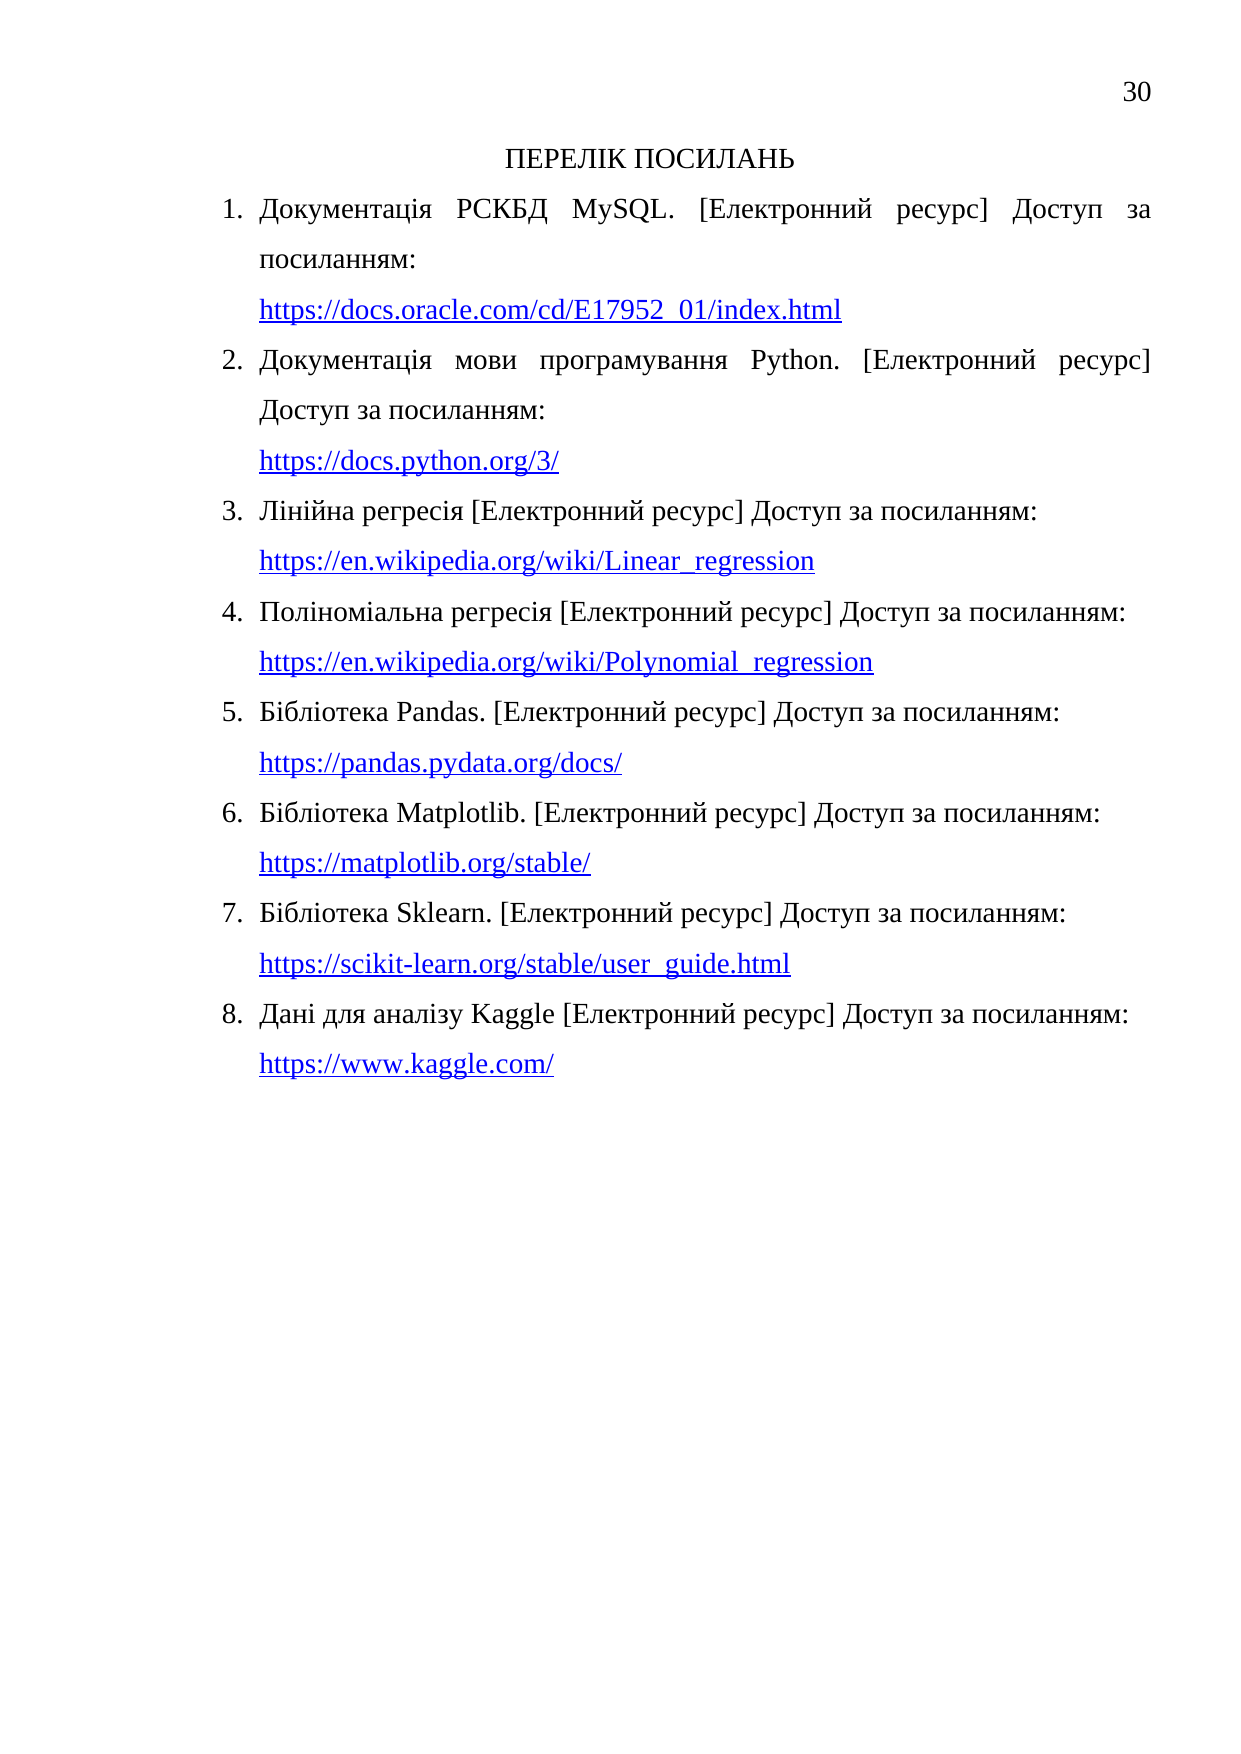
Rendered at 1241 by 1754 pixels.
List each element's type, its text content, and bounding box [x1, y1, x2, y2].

list https://matplotlib.org/stable/ [259, 845, 1152, 879]
list Лінійна регресія [Електронний ресурс] Доступ за посиланням: [222, 493, 1152, 527]
list https://docs.oracle.com/cd/E17952_01/index.html [259, 292, 1152, 325]
list https://en.wikipedia.org/wiki/Linear_regression [259, 543, 1152, 577]
list Документація мови програмування Python. [Електронний ресурс] Доступ за посиланням: [222, 342, 1152, 426]
list Бібліотека Matplotlib. [Електронний ресурс] Доступ за посиланням: [222, 795, 1152, 828]
list https://en.wikipedia.org/wiki/Polynomial_regression [259, 644, 1152, 678]
list Поліноміальна регресія [Електронний ресурс] Доступ за посиланням: [222, 594, 1152, 627]
list Бібліотека Sklearn. [Електронний ресурс] Доступ за посиланням: [222, 896, 1152, 929]
list Бібліотека Pandas. [Електронний ресурс] Доступ за посиланням: [222, 694, 1152, 728]
list https://docs.python.org/3/ [259, 443, 1152, 476]
list https://www.kaggle.com/ [259, 1047, 1152, 1080]
text Перелік посилань [148, 141, 1152, 174]
list Дані для аналізу Kaggle [Електронний ресурс] Доступ за посиланням: [222, 996, 1152, 1030]
list https://pandas.pydata.org/docs/ [259, 745, 1152, 778]
list https://scikit-learn.org/stable/user_guide.html [259, 946, 1152, 979]
list Документація РСКБД MySQL. [Електронний ресурс] Доступ за посиланням: [222, 191, 1152, 275]
